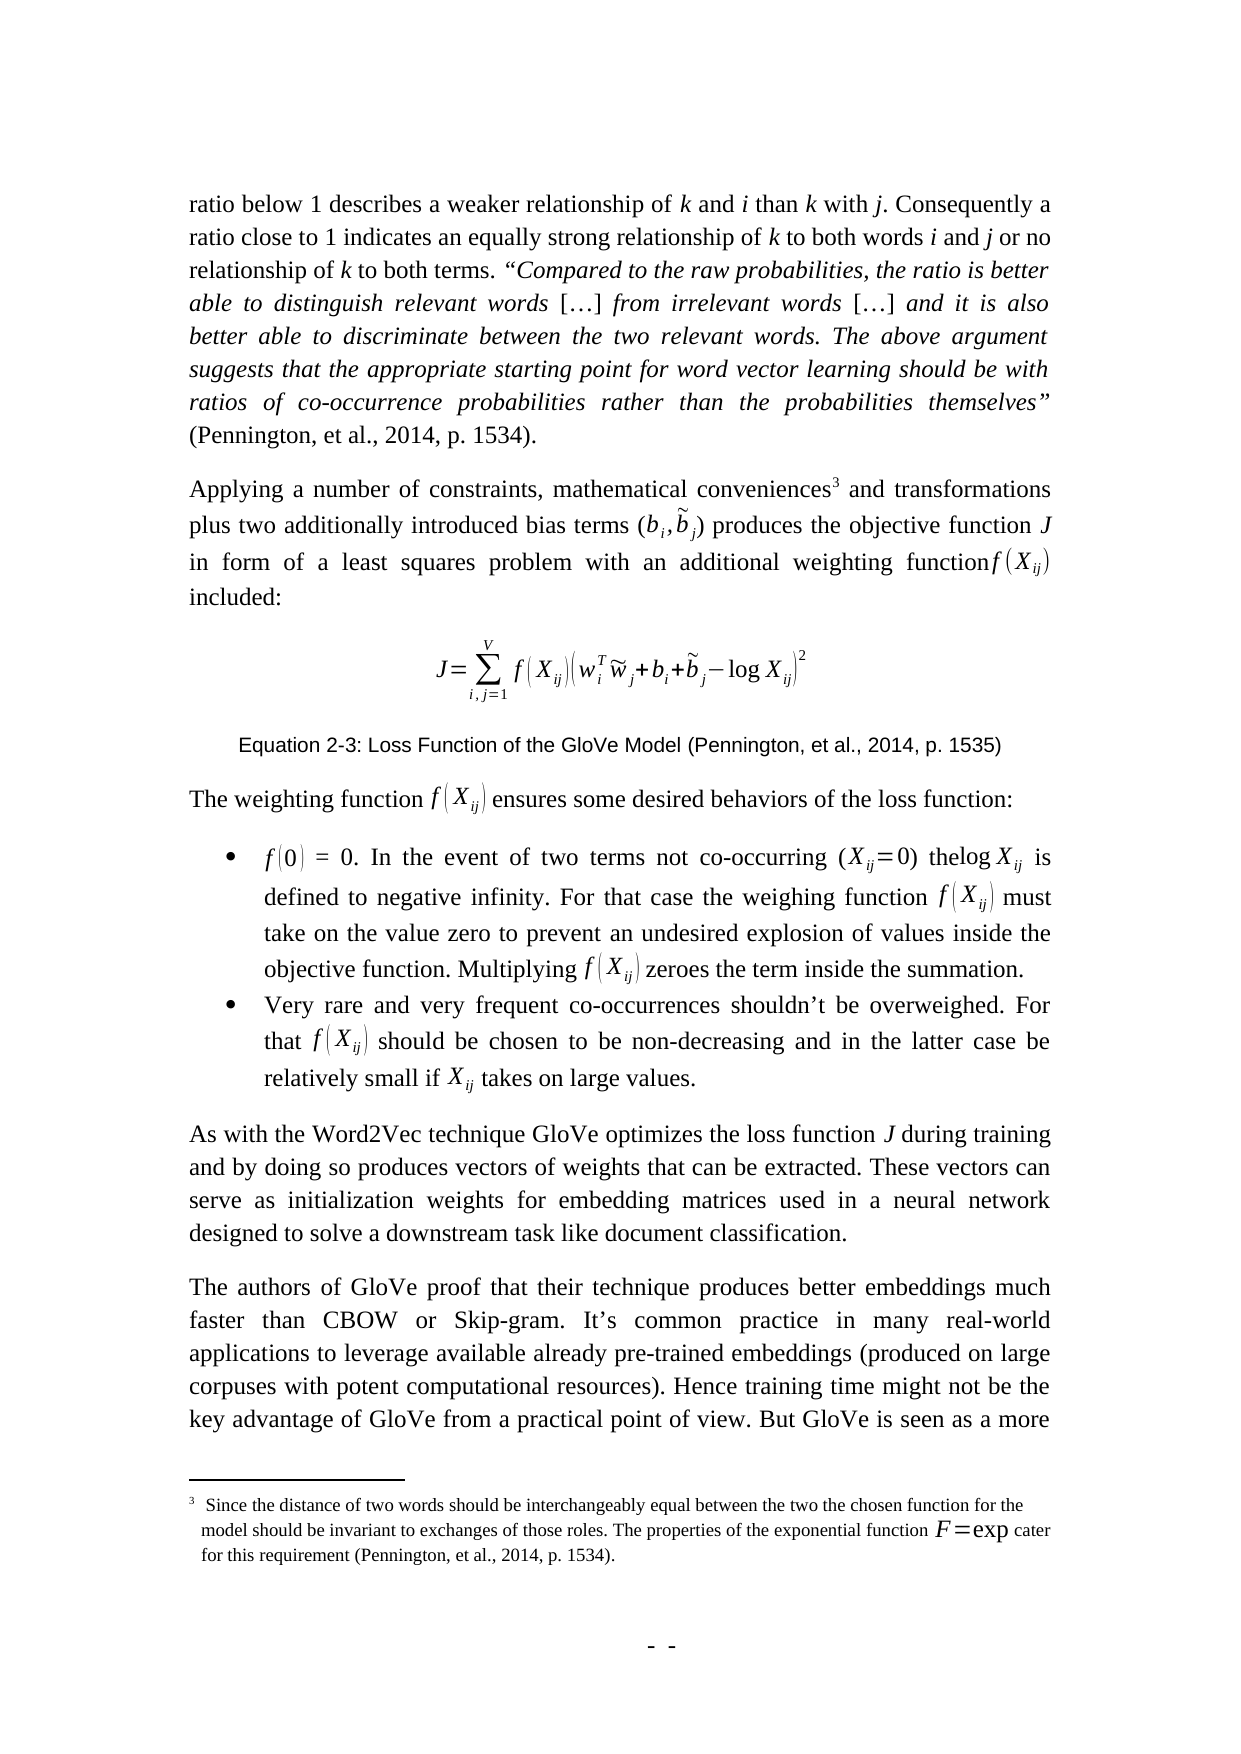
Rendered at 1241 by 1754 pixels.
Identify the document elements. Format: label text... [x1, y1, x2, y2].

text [189, 1272, 1051, 1432]
text Equation 2-3: Loss Function of the GloVe Model [189, 732, 1051, 756]
list Very rare and very frequent co-occurrences shouldn’t be overweighed. For that should be chosen to be non-decreasing and in the latter case be relatively small if takes on large values. [226, 990, 1051, 1094]
list = 0. In the event of two terms not co-occurring () the is defined to negative infinity. For that case the weighing function must take on the value zero to prevent an undesired explosion of values inside the objective function. Multiplying zeroes the term inside the summation. [226, 841, 1051, 986]
text As with the Word2Vec technique GloVe optimizes the loss function J during training and by doing so produces vectors of weights that can be extracted. These vectors can serve as initialization weights for embedding matrices used in a neural network designed to solve a downstream task like document classification. [189, 1119, 1051, 1247]
text Applying a number of constraints, mathematical conveniences and transformations plus two additionally introduced bias terms () produces the objective function J in form of a least squares problem with an additional weighting function included: [189, 474, 1051, 611]
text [189, 189, 1051, 449]
text The weighting function ensures some desired behaviors of the loss function: [189, 781, 1051, 816]
